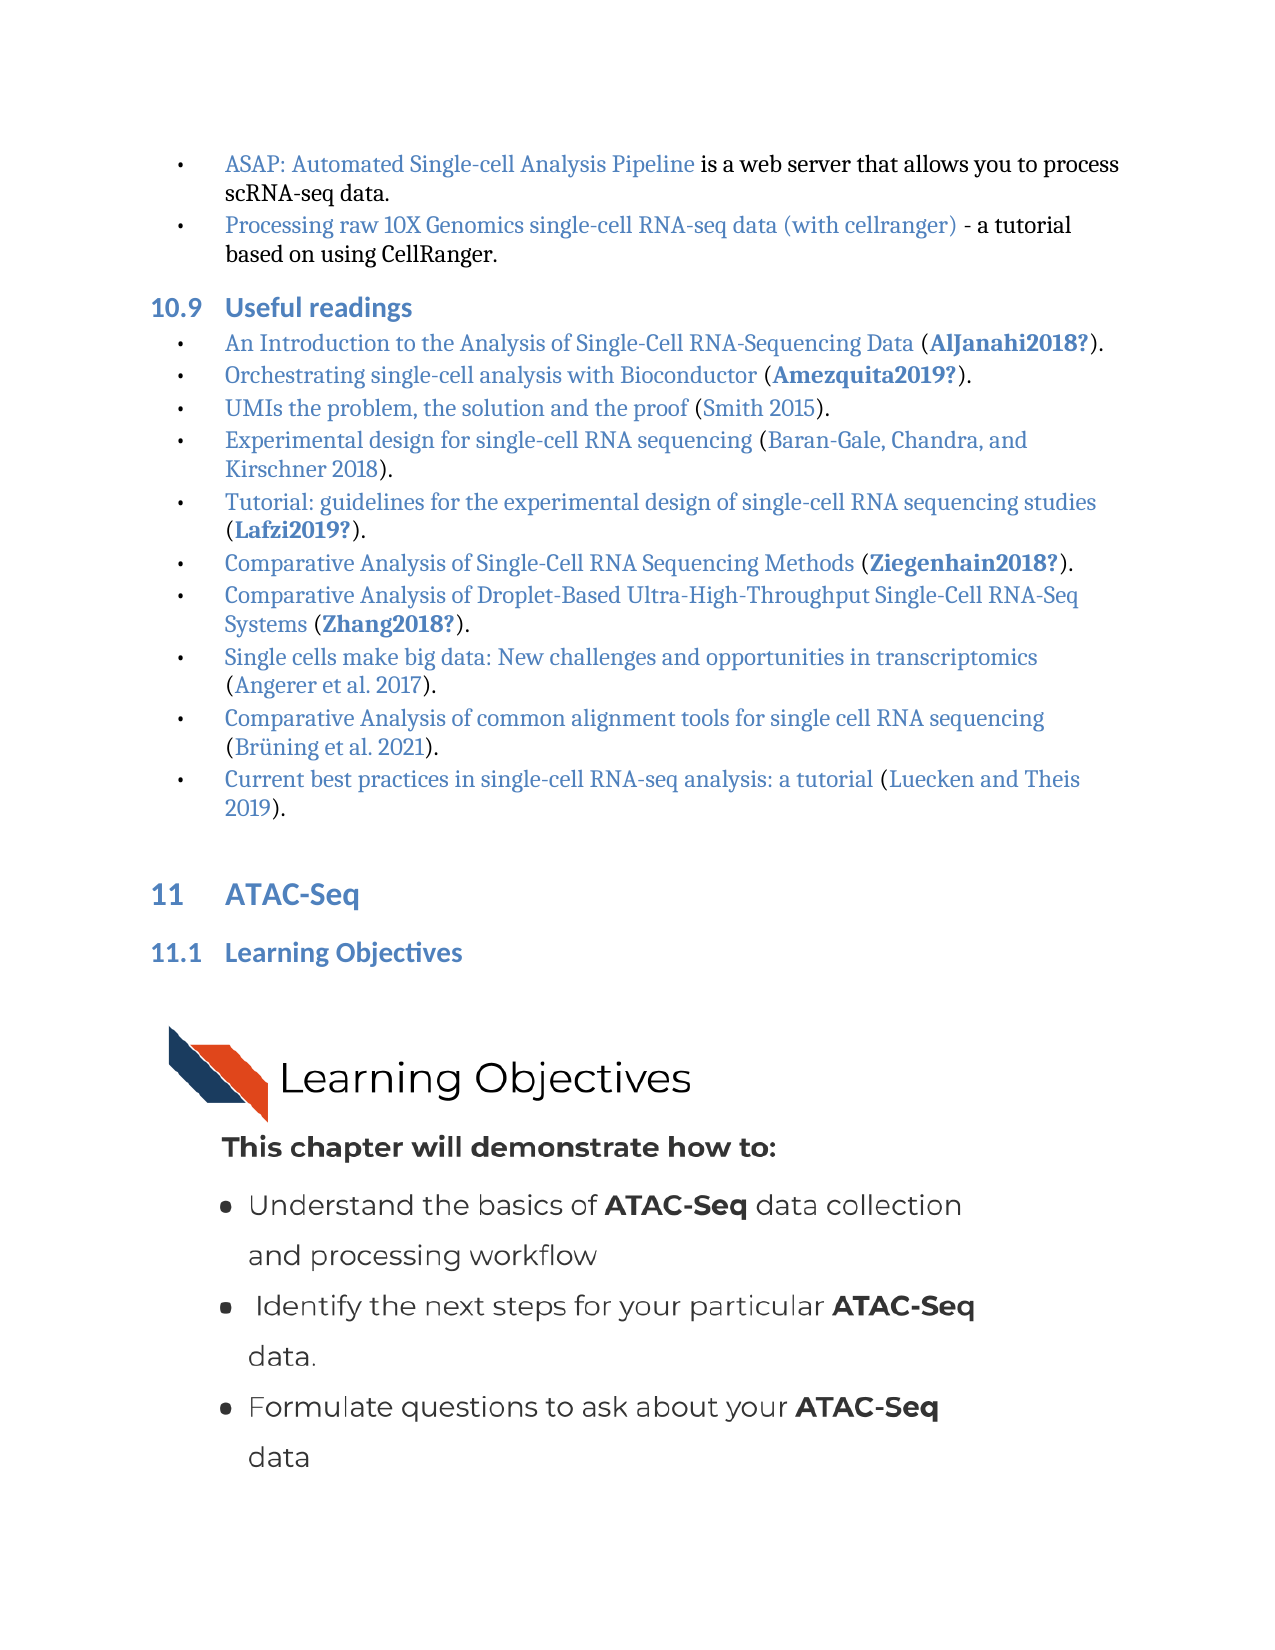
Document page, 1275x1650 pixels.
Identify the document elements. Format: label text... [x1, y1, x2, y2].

subtitle 11 ATAC-Seq [150, 873, 1125, 913]
list Comparative Analysis of Single-Cell RNA Sequencing Methods (Ziegenhain2018?). [175, 549, 1125, 578]
list Current best practices in single-cell RNA-seq analysis: a tutorial (Luecken and Theis 2019). [175, 765, 1125, 823]
picture [168, 988, 1044, 1481]
list Experimental design for single-cell RNA sequencing (Baran-Gale, Chandra, and Kirschner 2018). [175, 426, 1125, 484]
list UMIs the problem, the solution and the proof (Smith 2015). [175, 394, 1125, 423]
list Processing raw 10X Genomics single-cell RNA-seq data (with cellranger) - a tutorial based on using CellRanger. [175, 211, 1125, 269]
list Comparative Analysis of Droplet-Based Ultra-High-Throughput Single-Cell RNA-Seq Systems (Zhang2018?). [175, 581, 1125, 639]
list An Introduction to the Analysis of Single-Cell RNA-Sequencing Data (AlJanahi2018?). [175, 329, 1125, 358]
list ASAP: Automated Single-cell Analysis Pipeline is a web server that allows you to process scRNA-seq data. [175, 150, 1125, 207]
list Tutorial: guidelines for the experimental design of single-cell RNA sequencing studies (Lafzi2019?). [175, 488, 1125, 545]
subtitle 10.9 Useful readings [150, 289, 1125, 325]
list Orchestrating single-cell analysis with Bioconductor (Amezquita2019?). [175, 361, 1125, 390]
subtitle 11.1 Learning Objectives [150, 934, 1125, 970]
list Comparative Analysis of common alignment tools for single cell RNA sequencing (Brüning et al. 2021). [175, 704, 1125, 761]
list Single cells make big data: New challenges and opportunities in transcriptomics (Angerer et al. 2017). [175, 643, 1125, 700]
